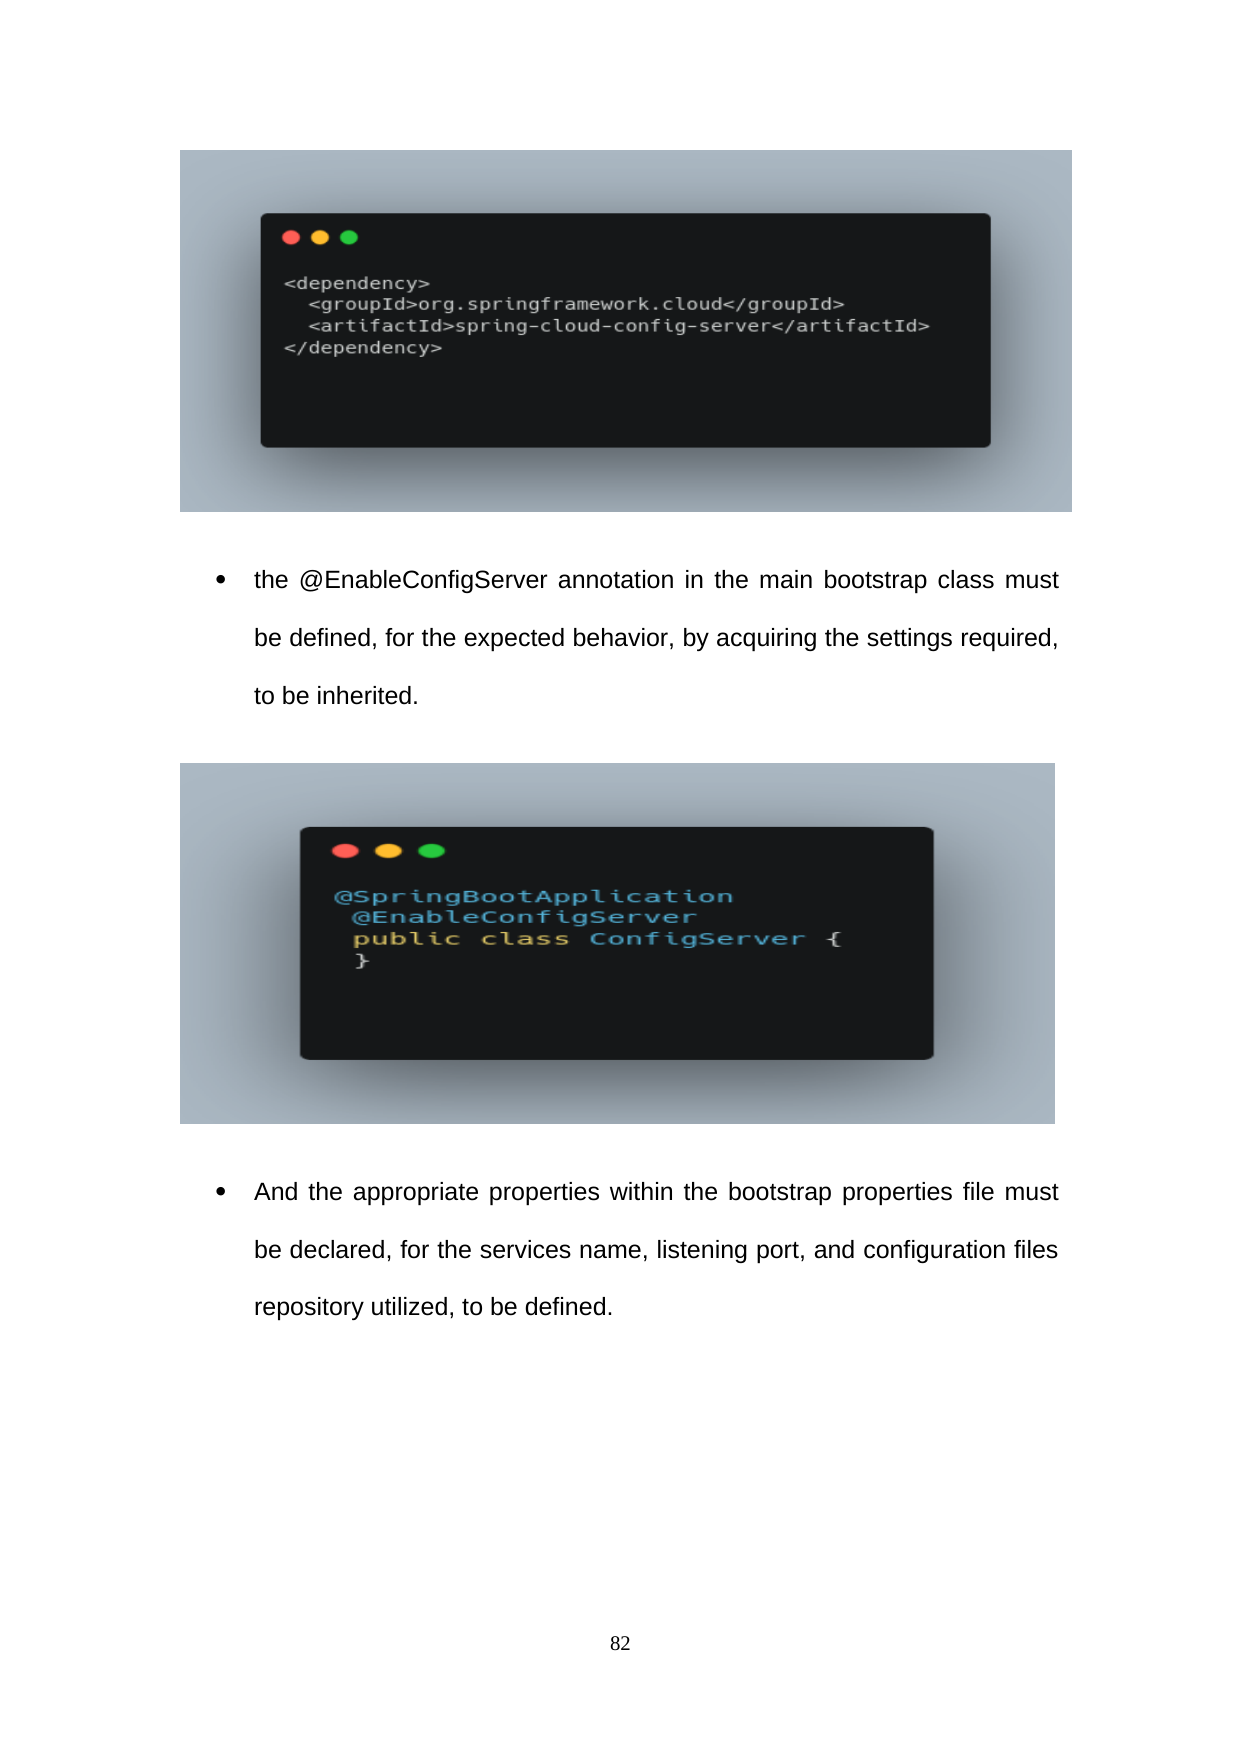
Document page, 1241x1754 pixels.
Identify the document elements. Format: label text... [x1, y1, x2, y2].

list the @EnableConfigServer annotation in the main bootstrap class must be defined, for the expected behavior, by acquiring the settings required, to be inherited. [216, 566, 1060, 709]
picture [180, 150, 1072, 512]
picture [180, 763, 1055, 1124]
list And the appropriate properties within the bootstrap properties file must be declared, for the services name, listening port, and configuration files repository utilized, to be defined. [216, 1177, 1060, 1321]
